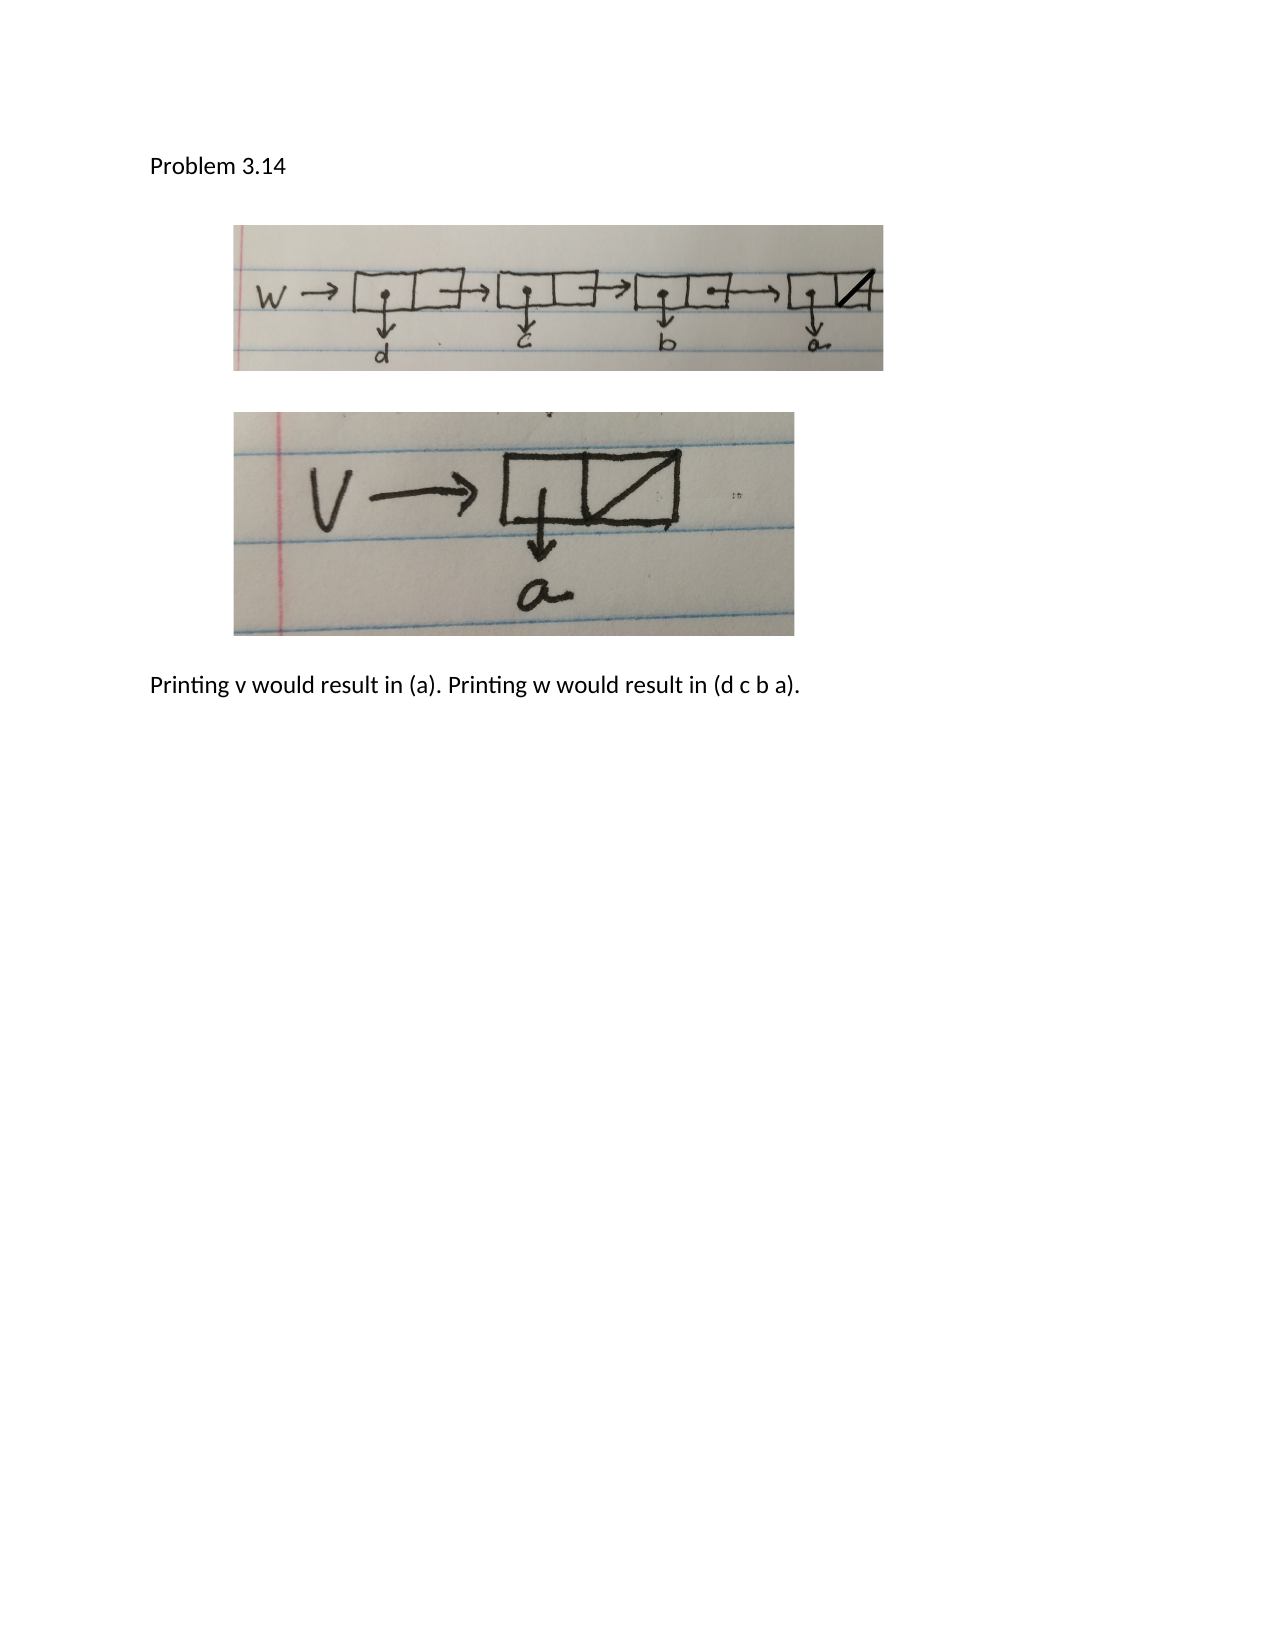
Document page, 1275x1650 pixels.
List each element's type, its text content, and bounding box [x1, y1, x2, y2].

text Problem 3.14 [150, 150, 1125, 181]
picture [233, 412, 795, 636]
text Printing v would result in (a). Printing w would result in (d c b a). [150, 669, 1125, 699]
picture [233, 225, 884, 371]
